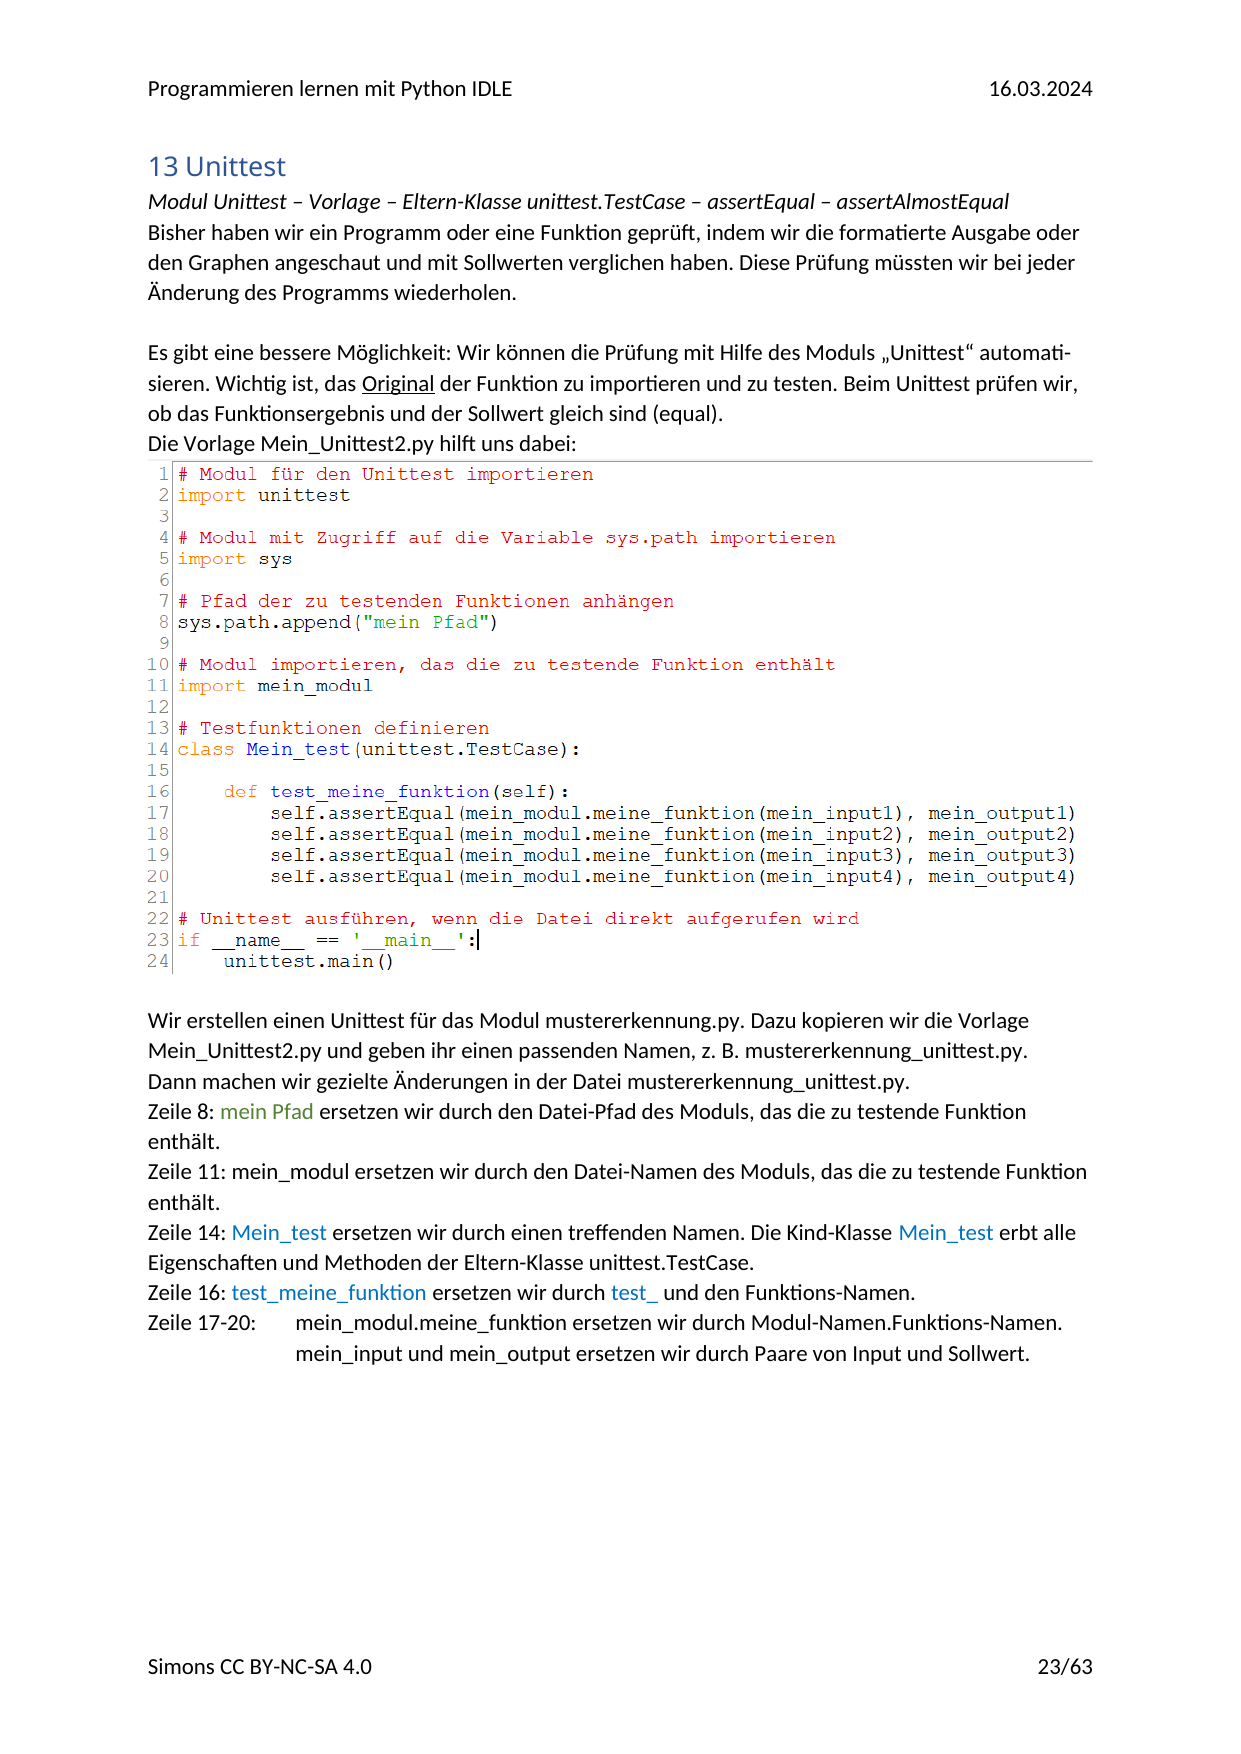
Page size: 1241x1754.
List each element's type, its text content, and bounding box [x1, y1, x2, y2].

text Zeile 17-20: mein_modul.meine_funktion ersetzen wir durch Modul-Namen.Funktions-Namen. mein_input und mein_output ersetzen wir durch Paare von Input und Sollwert. [148, 1308, 1092, 1367]
text Zeile 8: mein Pfad ersetzen wir durch den Datei-Pfad des Moduls, das die zu testende Funktion enthält. [148, 1097, 1092, 1155]
text Modul Unittest – Vorlage – Eltern-Klasse unittest.TestCase – assertEqual – assertAlmostEqual [148, 187, 1092, 216]
text Zeile 16: test_meine_funktion ersetzen wir durch test_ und den Funktions-Namen. [148, 1278, 1092, 1306]
text Bisher haben wir ein Programm oder eine Funktion geprüft, indem wir die formatierte Ausgabe oder den Graphen angeschaut und mit Sollwerten verglichen haben. Diese Prüfung müssten wir bei jeder Änderung des Programms wiederholen. [148, 218, 1092, 306]
text Wir erstellen einen Unittest für das Modul mustererkennung.py. Dazu kopieren wir die Vorlage Mein_Unittest2.py und geben ihr einen passenden Namen, z. B. mustererkennung_unittest.py. [148, 1006, 1092, 1065]
text Es gibt eine bessere Möglichkeit: Wir können die Prüfung mit Hilfe des Moduls „Unittest“ automati-sieren. Wichtig ist, das Original der Funktion zu importieren und zu testen. Beim Unittest prüfen wir, ob das Funktionsergebnis und der Sollwert gleich sind (equal). Die Vorlage Mein_Unittest2.py hilft uns dabei: [148, 338, 1092, 457]
text Dann machen wir gezielte Änderungen in der Datei mustererkennung_unittest.py. [148, 1067, 1092, 1095]
subtitle Unittest [148, 148, 1092, 184]
text Zeile 14: Mein_test ersetzen wir durch einen treffenden Namen. Die Kind-Klasse Mein_test erbt alle Eigenschaften und Methoden der Eltern-Klasse unittest.TestCase. [148, 1218, 1092, 1276]
picture [147, 459, 1093, 974]
text Zeile 11: mein_modul ersetzen wir durch den Datei-Namen des Moduls, das die zu testende Funktion enthält. [148, 1157, 1092, 1216]
